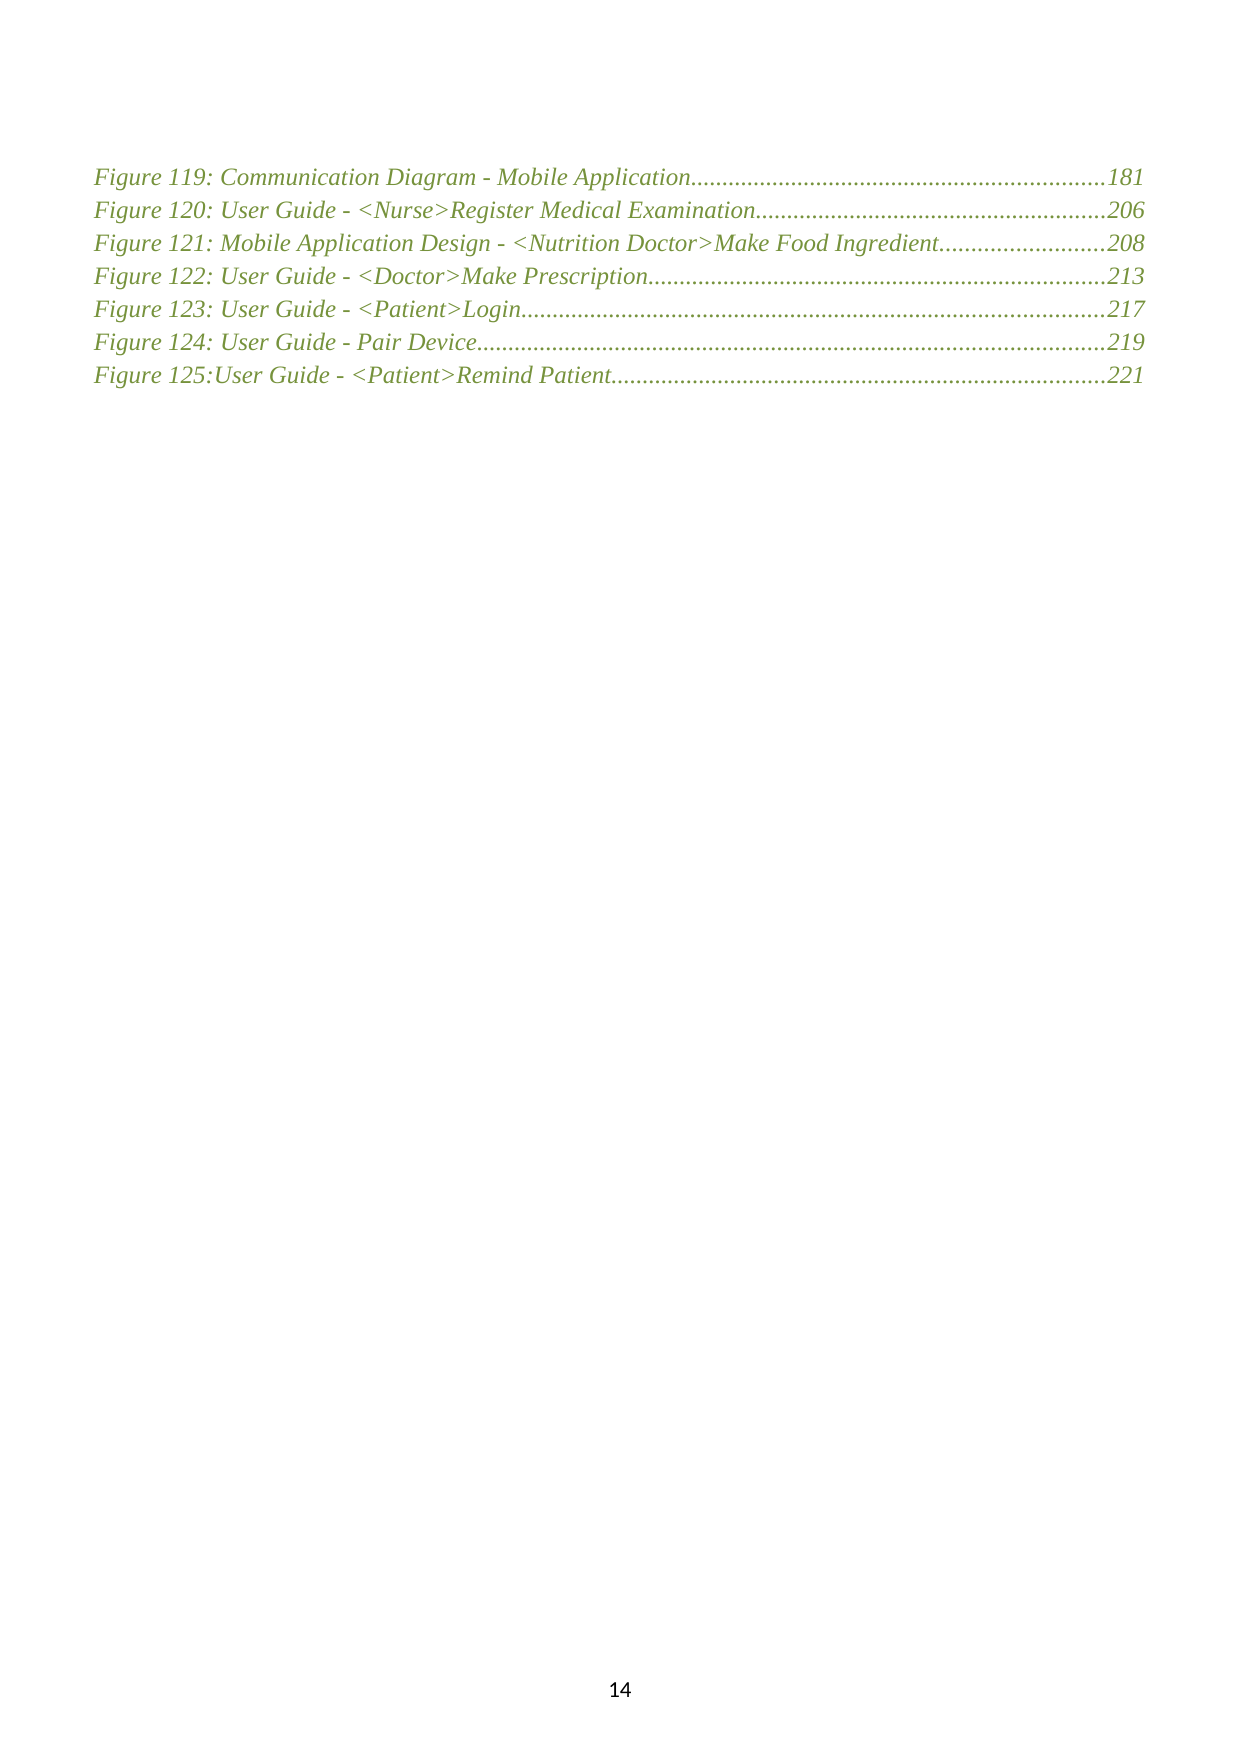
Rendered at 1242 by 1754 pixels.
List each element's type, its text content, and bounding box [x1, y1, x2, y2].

text Figure 120: User Guide - <Nurse>Register Medical Examination 206 [94, 195, 1146, 224]
text Figure 122: User Guide - <Doctor>Make Prescription 213 [94, 261, 1146, 290]
text Figure 125:User Guide - <Patient>Remind Patient 221 [94, 360, 1146, 389]
text Figure 119: Communication Diagram - Mobile Application 181 [94, 162, 1146, 191]
text Figure 123: User Guide - <Patient>Login 217 [94, 294, 1146, 323]
text Figure 124: User Guide - Pair Device 219 [94, 327, 1146, 356]
text Figure 121: Mobile Application Design - <Nutrition Doctor>Make Food Ingredient 208 [94, 228, 1146, 257]
